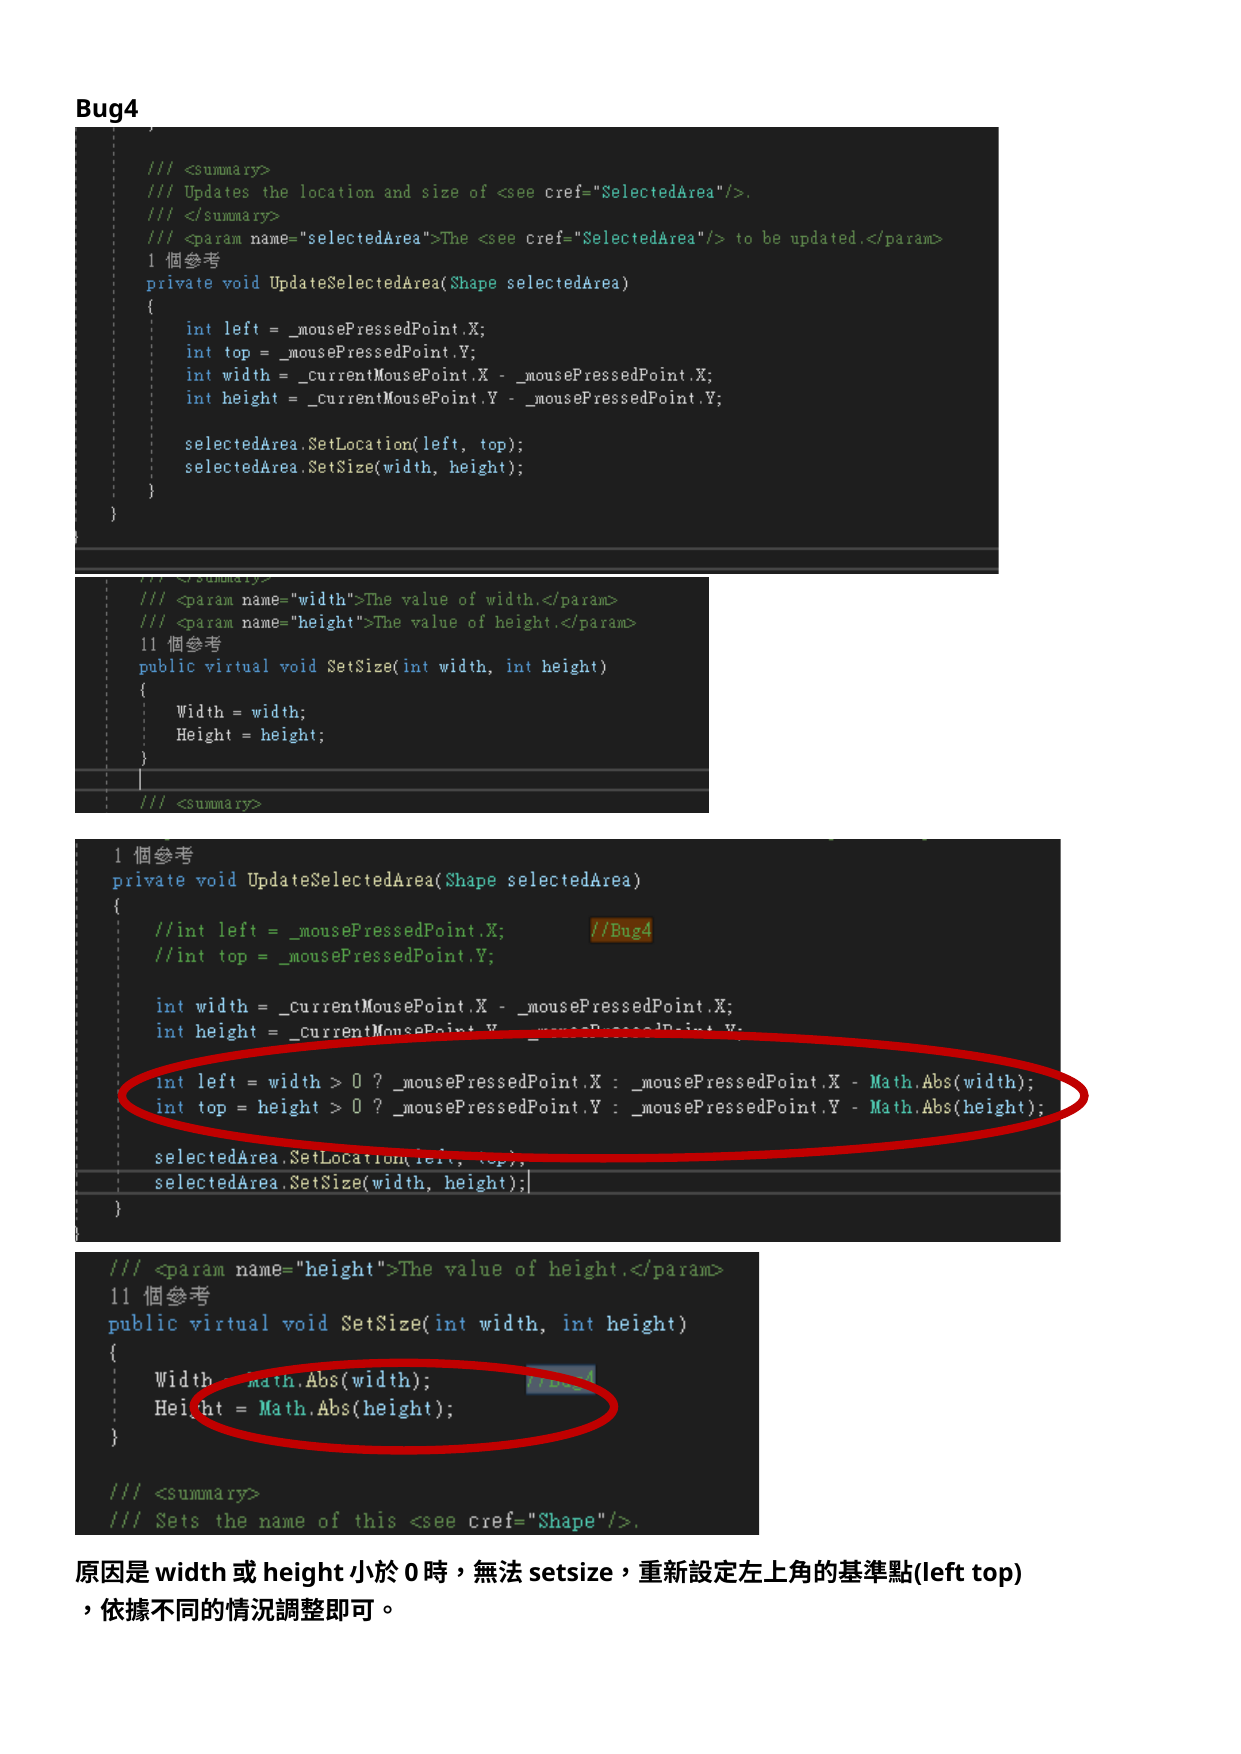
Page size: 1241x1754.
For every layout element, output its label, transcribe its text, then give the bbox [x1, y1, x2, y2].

picture [75, 839, 1061, 1242]
picture [75, 577, 709, 813]
text ，依據不同的情況調整即可。 [75, 1589, 1165, 1627]
text Bug4 [75, 89, 1165, 127]
picture [127, 1038, 1061, 1154]
text 原因是width或height小於0時，無法setsize，重新設定左上角的基準點(left top) [75, 1552, 1165, 1589]
picture [75, 1252, 760, 1535]
picture [75, 127, 999, 574]
